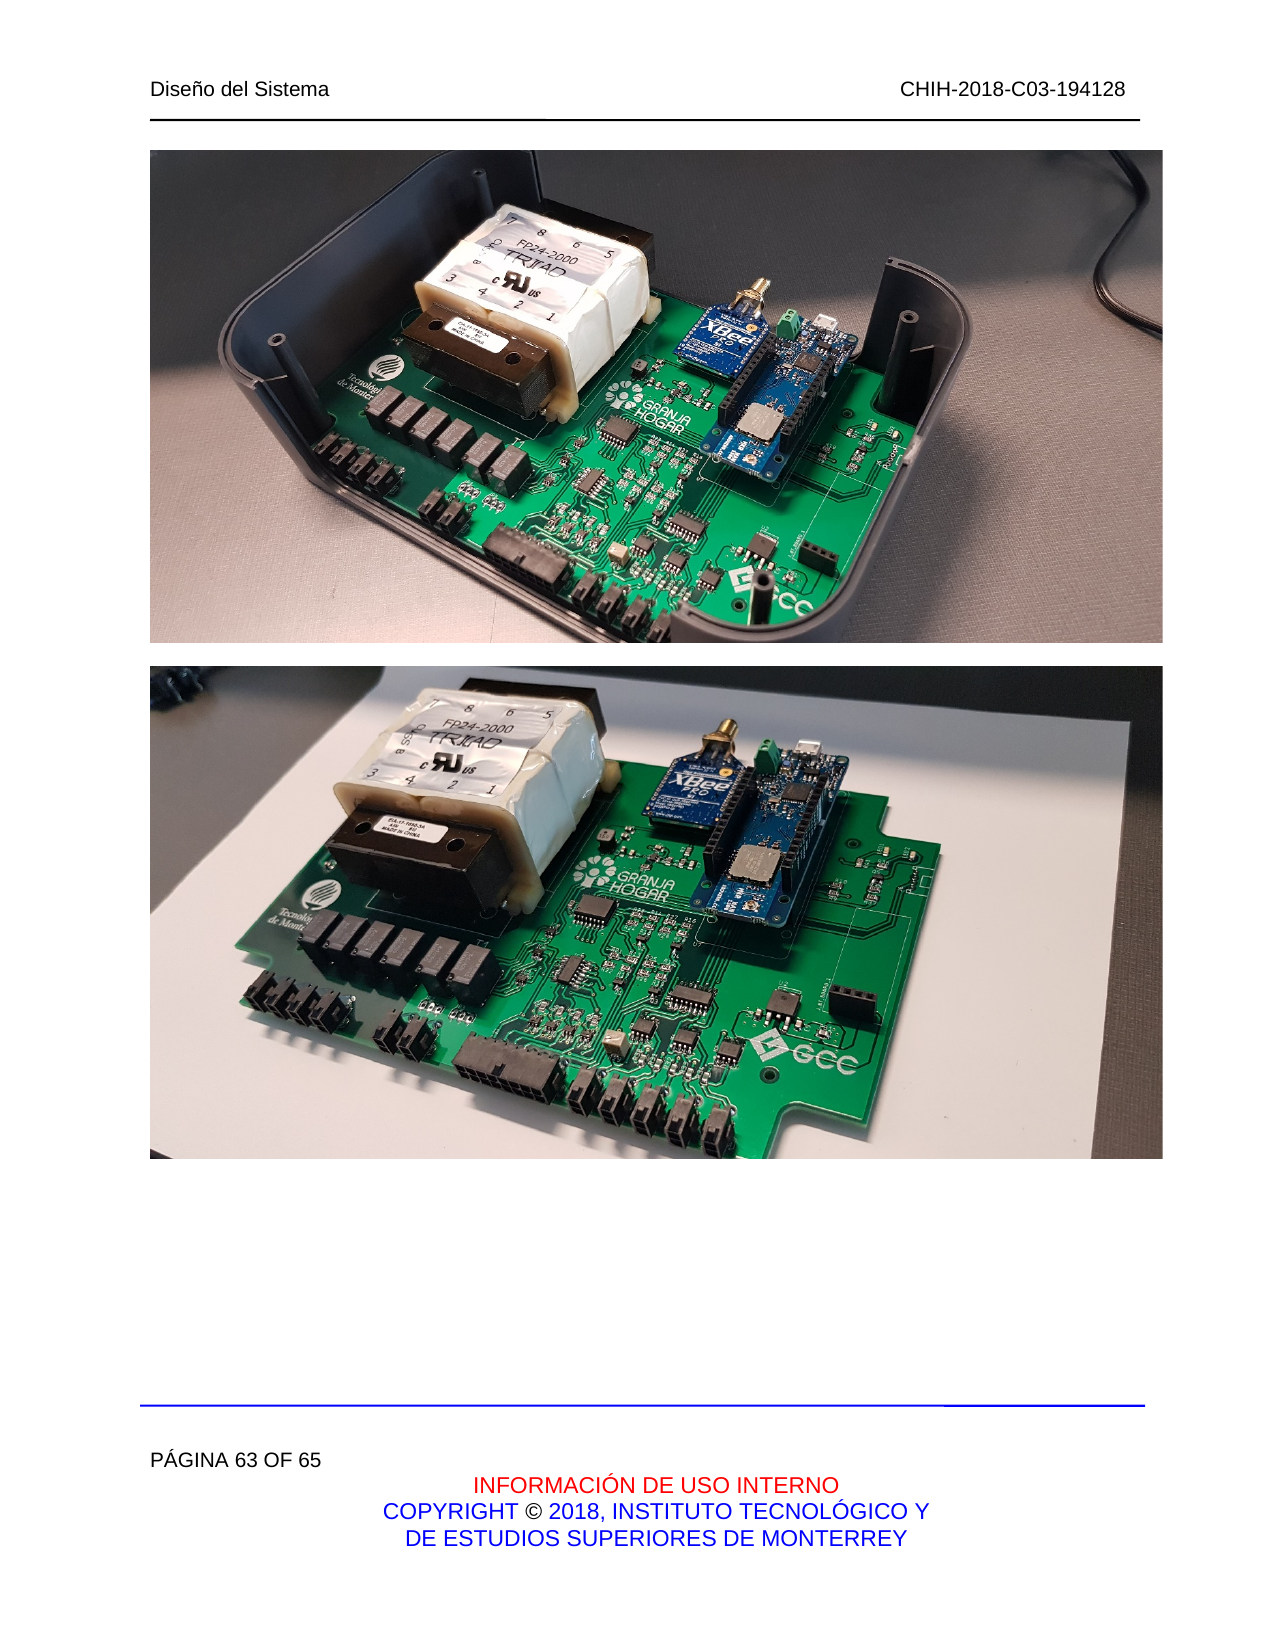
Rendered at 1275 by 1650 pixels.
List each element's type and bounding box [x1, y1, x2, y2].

picture [150, 150, 1163, 643]
picture [150, 666, 1163, 1159]
